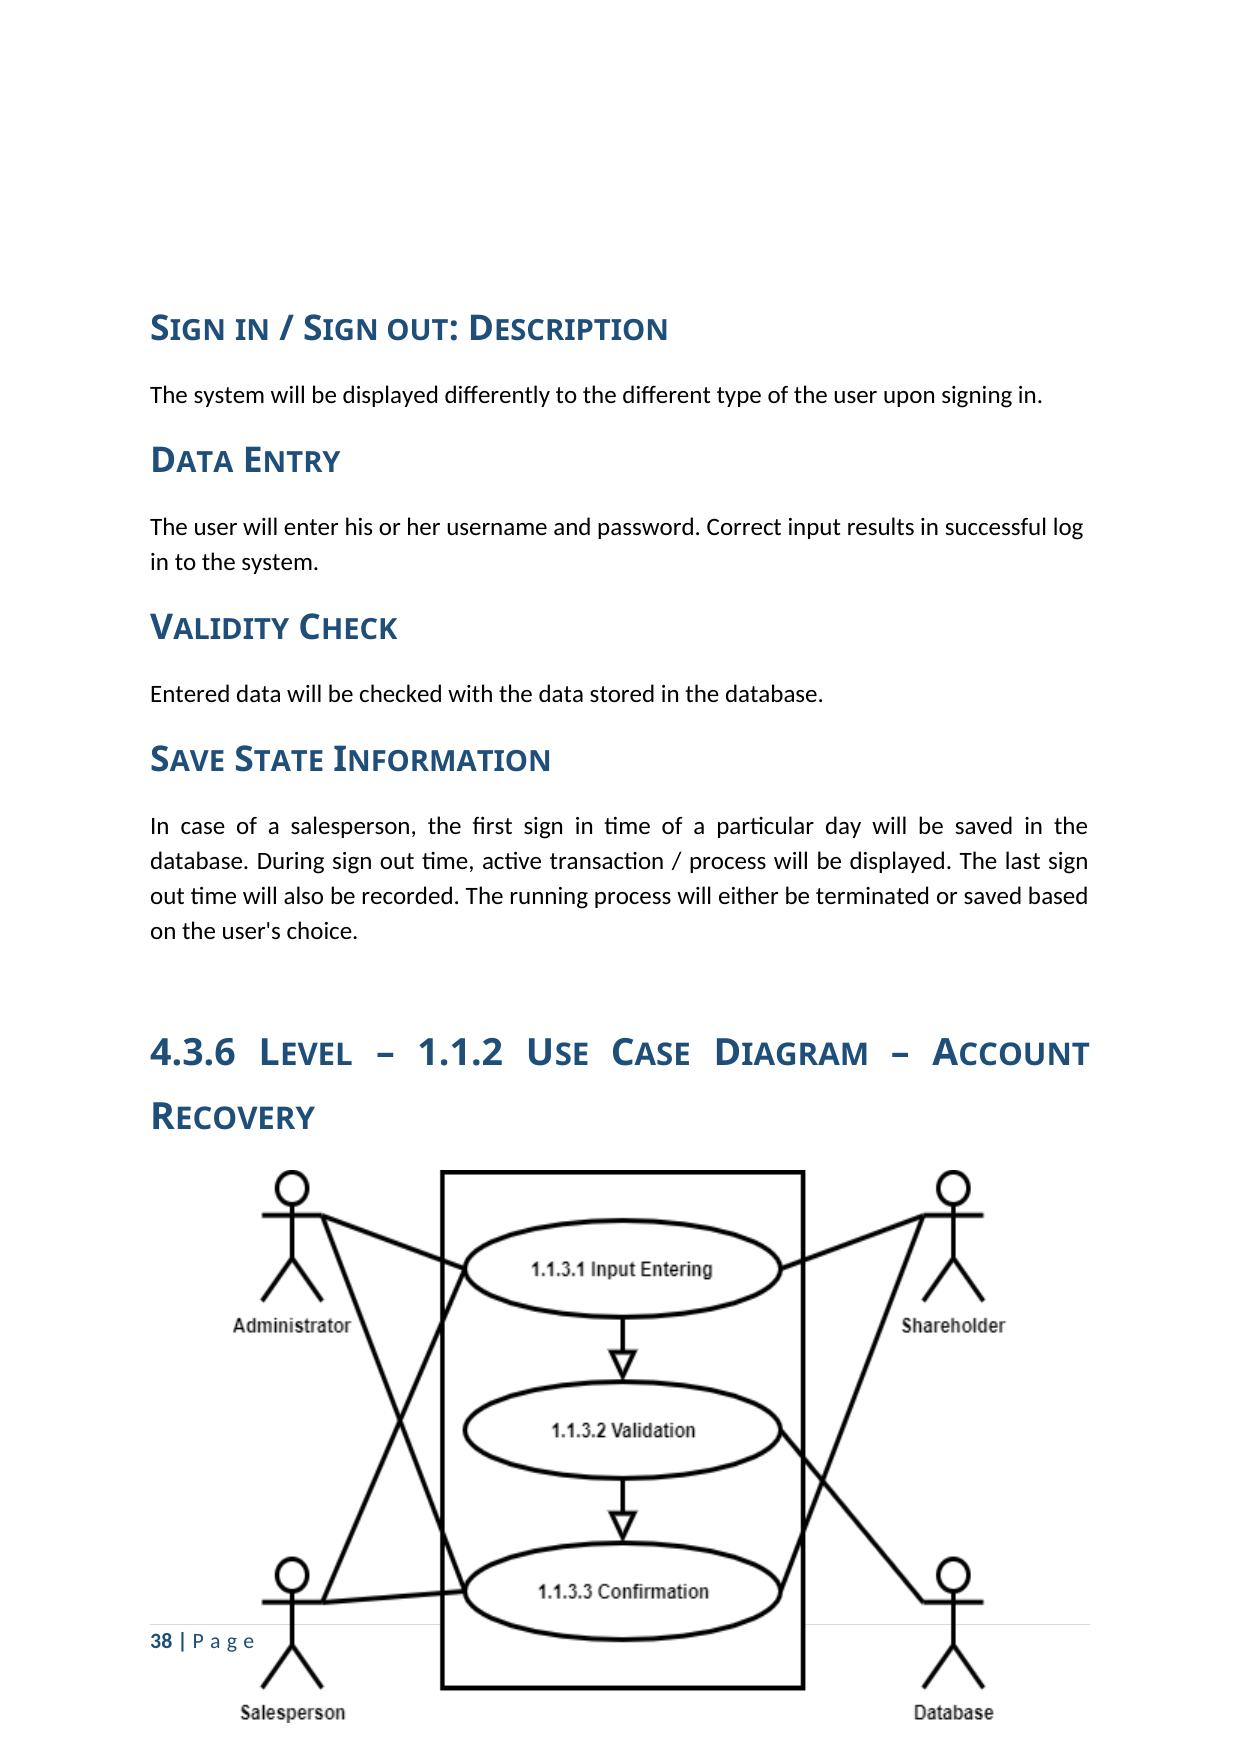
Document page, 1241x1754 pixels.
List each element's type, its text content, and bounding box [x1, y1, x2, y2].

text DATA ENTRY [150, 434, 1090, 483]
text Entered data will be checked with the data stored in the database. [150, 678, 1090, 708]
text The system will be displayed differently to the different type of the user upon signing in. [150, 379, 1090, 409]
text SAVE STATE INFORMATION [150, 734, 1090, 782]
text 4.3.6 LEVEL – 1.1.2 USE CASE DIAGRAM – ACCOUNT RECOVERY [150, 1026, 1090, 1140]
text SIGN IN / SIGN OUT: DESCRIPTION [150, 302, 1090, 351]
picture [233, 1170, 1007, 1723]
text In case of a salesperson, the first sign in time of a particular day will be saved in the database. During sign out time, active transaction / process will be displayed. The last sign out time will also be recorded. The running process will either be terminated or saved based on the user's choice. [150, 810, 1090, 946]
text VALIDITY CHECK [150, 602, 1090, 650]
text The user will enter his or her username and password. Correct input results in successful log in to the system. [150, 511, 1090, 576]
